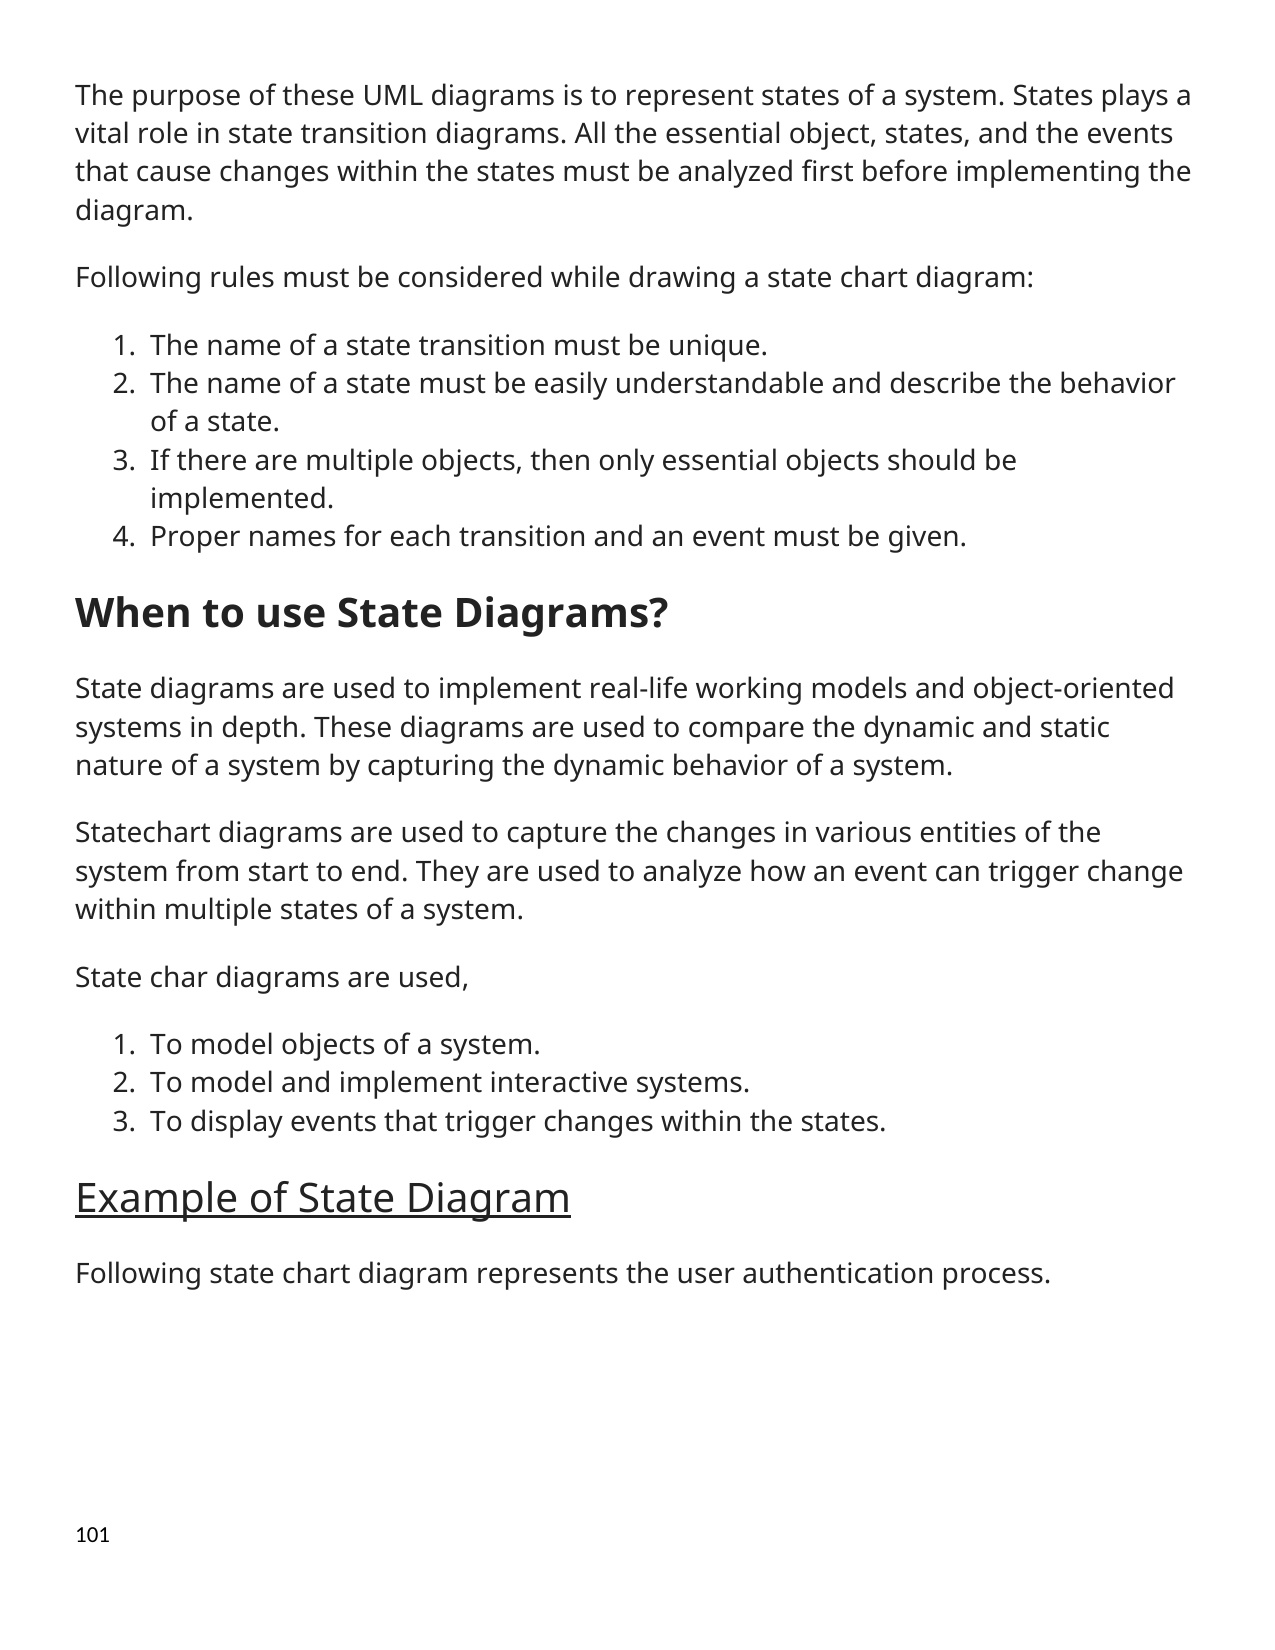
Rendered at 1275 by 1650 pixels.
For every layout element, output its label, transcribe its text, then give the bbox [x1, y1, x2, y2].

list The name of a state transition must be unique. [112, 325, 1200, 363]
list If there are multiple objects, then only essential objects should be implemented. [112, 440, 1200, 517]
text Statechart diagrams are used to capture the changes in various entities of the system from start to end. They are used to analyze how an event can trigger change within multiple states of a system. [75, 813, 1200, 928]
subtitle When to use State Diagrams? [75, 584, 1200, 639]
subtitle Example of State Diagram [75, 1169, 1200, 1224]
text The purpose of these UML diagrams is to represent states of a system. States plays a vital role in state transition diagrams. All the essential object, states, and the events that cause changes within the states must be analyzed first before implementing the diagram. [75, 75, 1200, 228]
list To model and implement interactive systems. [112, 1063, 1200, 1101]
text State char diagrams are used, [75, 957, 1200, 995]
list To model objects of a system. [112, 1024, 1200, 1063]
text Following rules must be considered while drawing a state chart diagram: [75, 257, 1200, 296]
text Following state chart diagram represents the user authentication process. [75, 1253, 1200, 1291]
list To display events that trigger changes within the states. [112, 1101, 1200, 1139]
list Proper names for each transition and an event must be given. [112, 517, 1200, 555]
text State diagrams are used to implement real-life working models and object-oriented systems in depth. These diagrams are used to compare the dynamic and static nature of a system by capturing the dynamic behavior of a system. [75, 669, 1200, 784]
list The name of a state must be easily understandable and describe the behavior of a state. [112, 363, 1200, 440]
